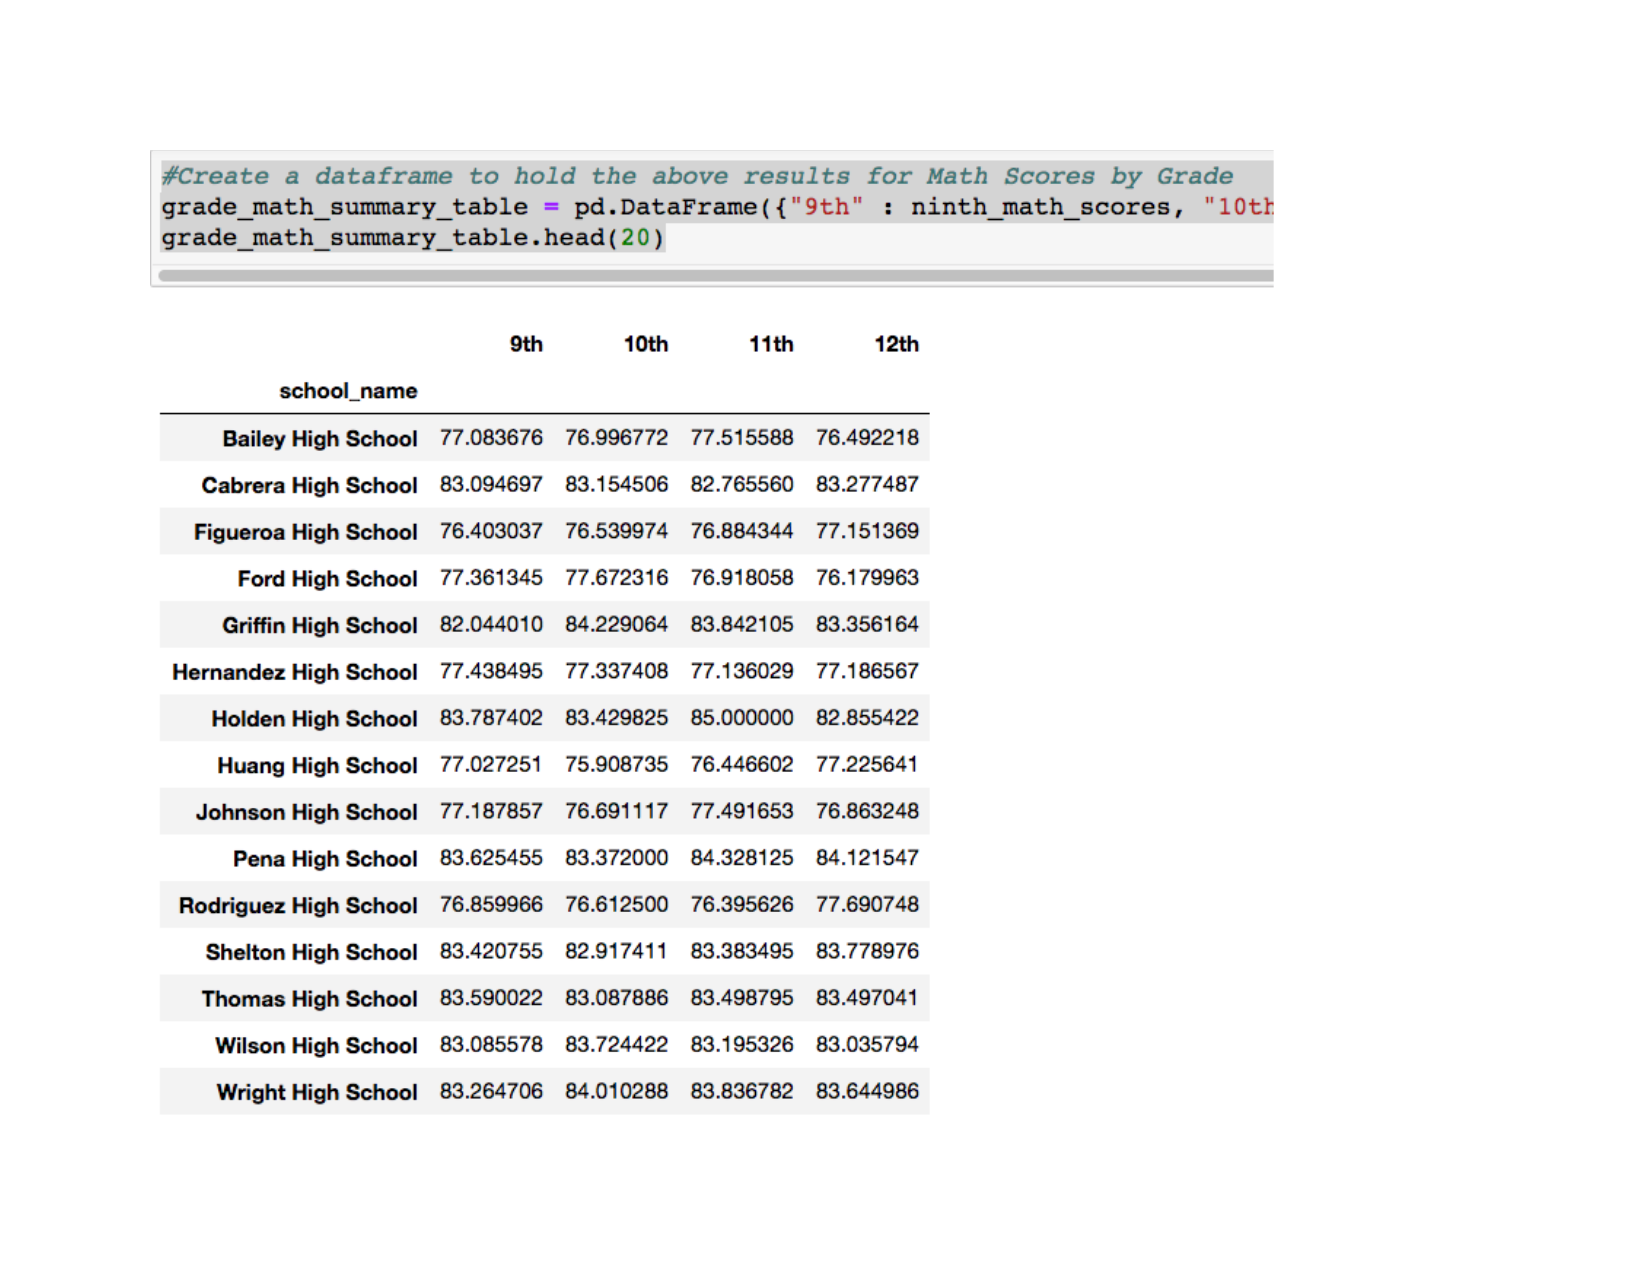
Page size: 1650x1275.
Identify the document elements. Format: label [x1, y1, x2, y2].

picture [150, 150, 1274, 1125]
